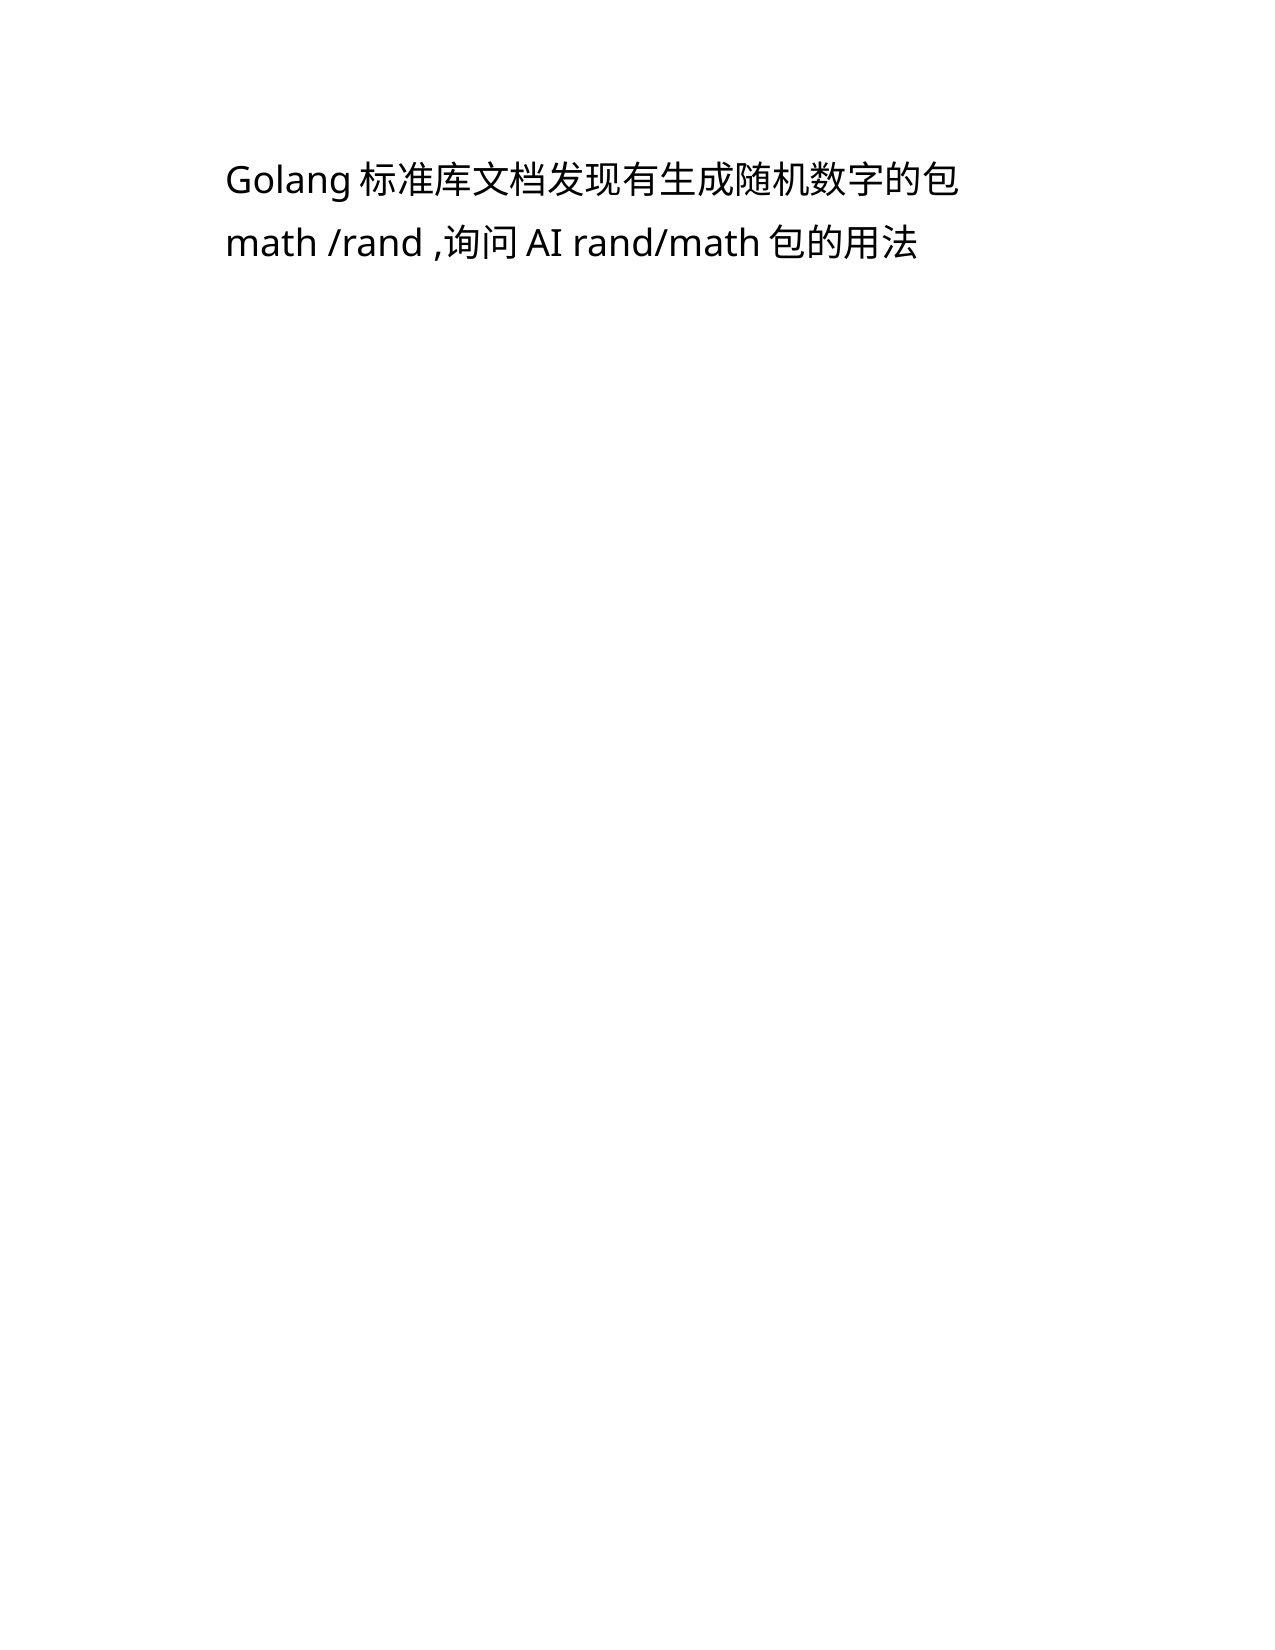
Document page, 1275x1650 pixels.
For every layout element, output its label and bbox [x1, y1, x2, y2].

list [225, 150, 1087, 267]
